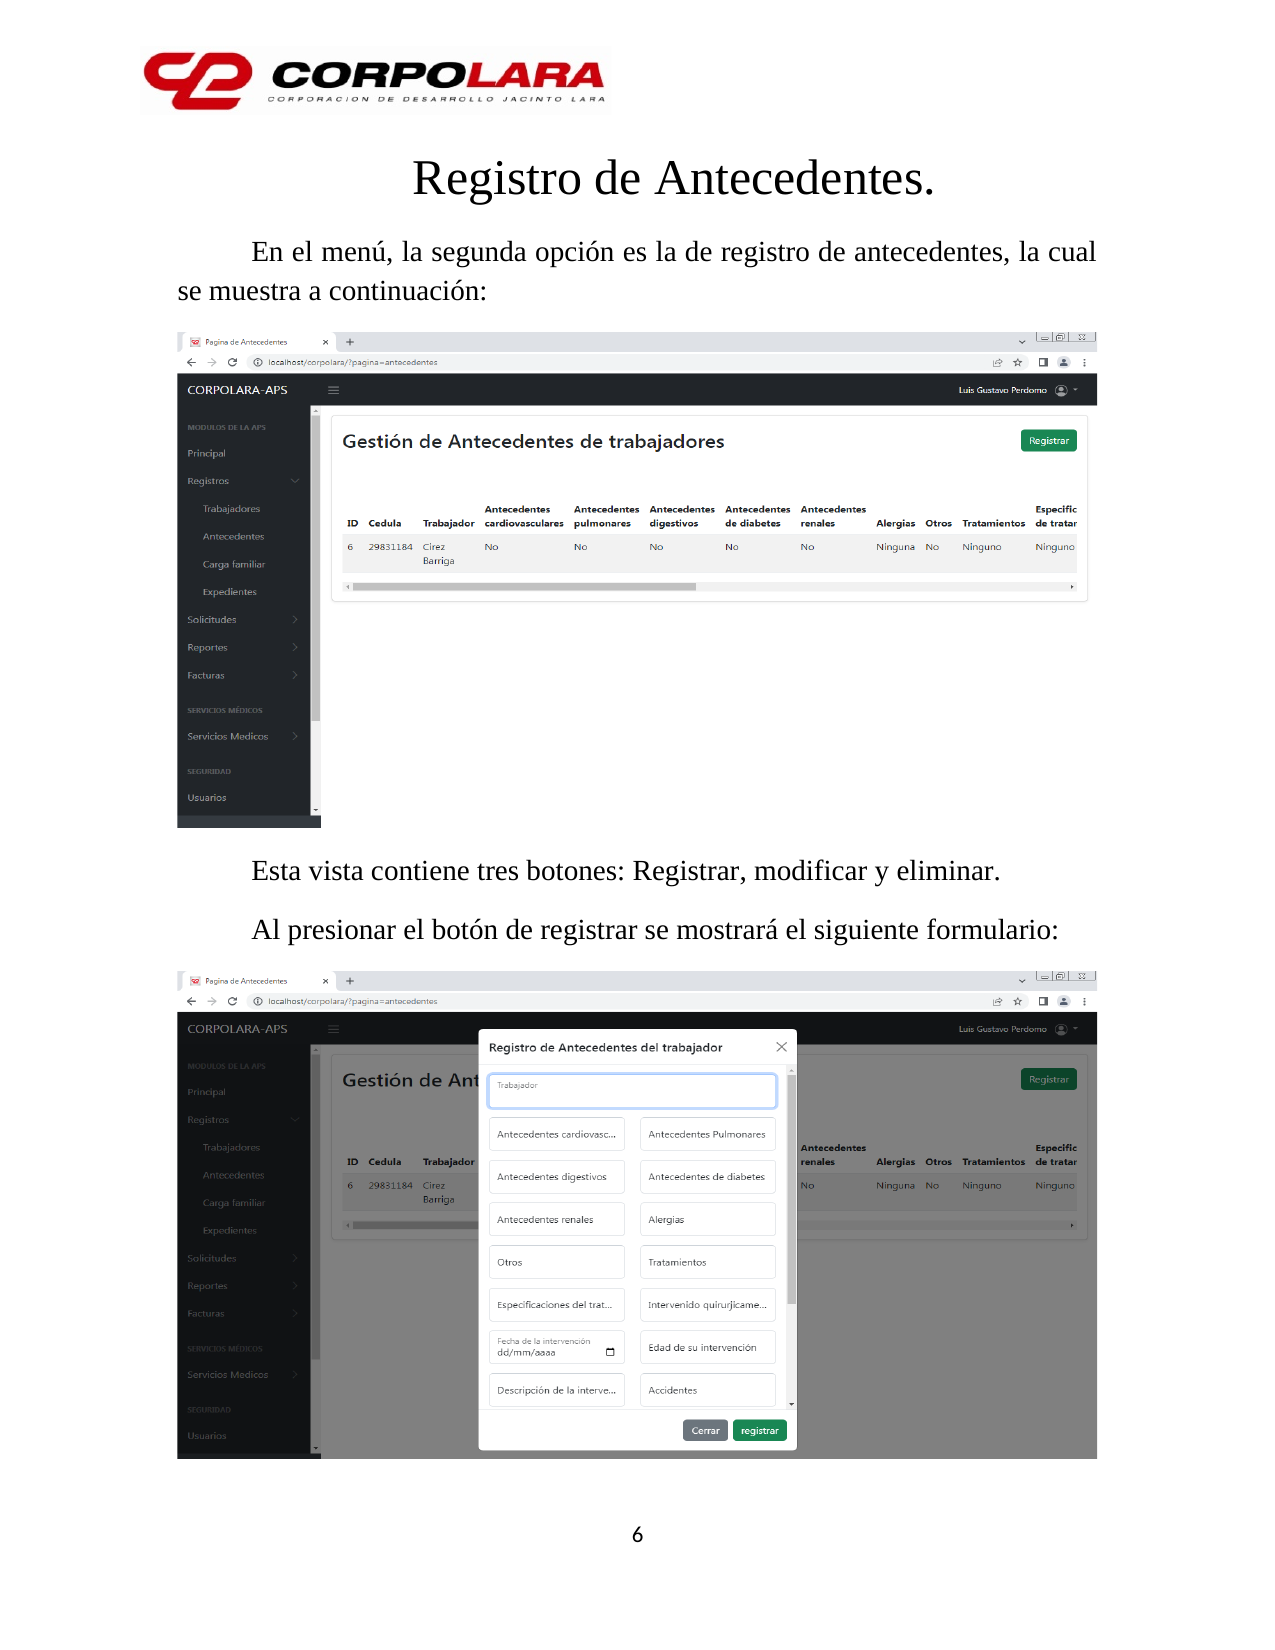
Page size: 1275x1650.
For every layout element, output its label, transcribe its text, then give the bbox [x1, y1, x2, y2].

picture [177, 332, 1098, 828]
picture [177, 971, 1098, 1459]
text Registro de Antecedentes. [177, 148, 1098, 205]
text Esta vista contiene tres botones: Registrar, modificar y eliminar. [177, 853, 1098, 886]
picture [140, 46, 612, 115]
text En el menú, la segunda opción es la de registro de antecedentes, la cual se muestra a continuación: [177, 234, 1098, 307]
text Al presionar el botón de registrar se mostrará el siguiente formulario: [177, 912, 1098, 946]
